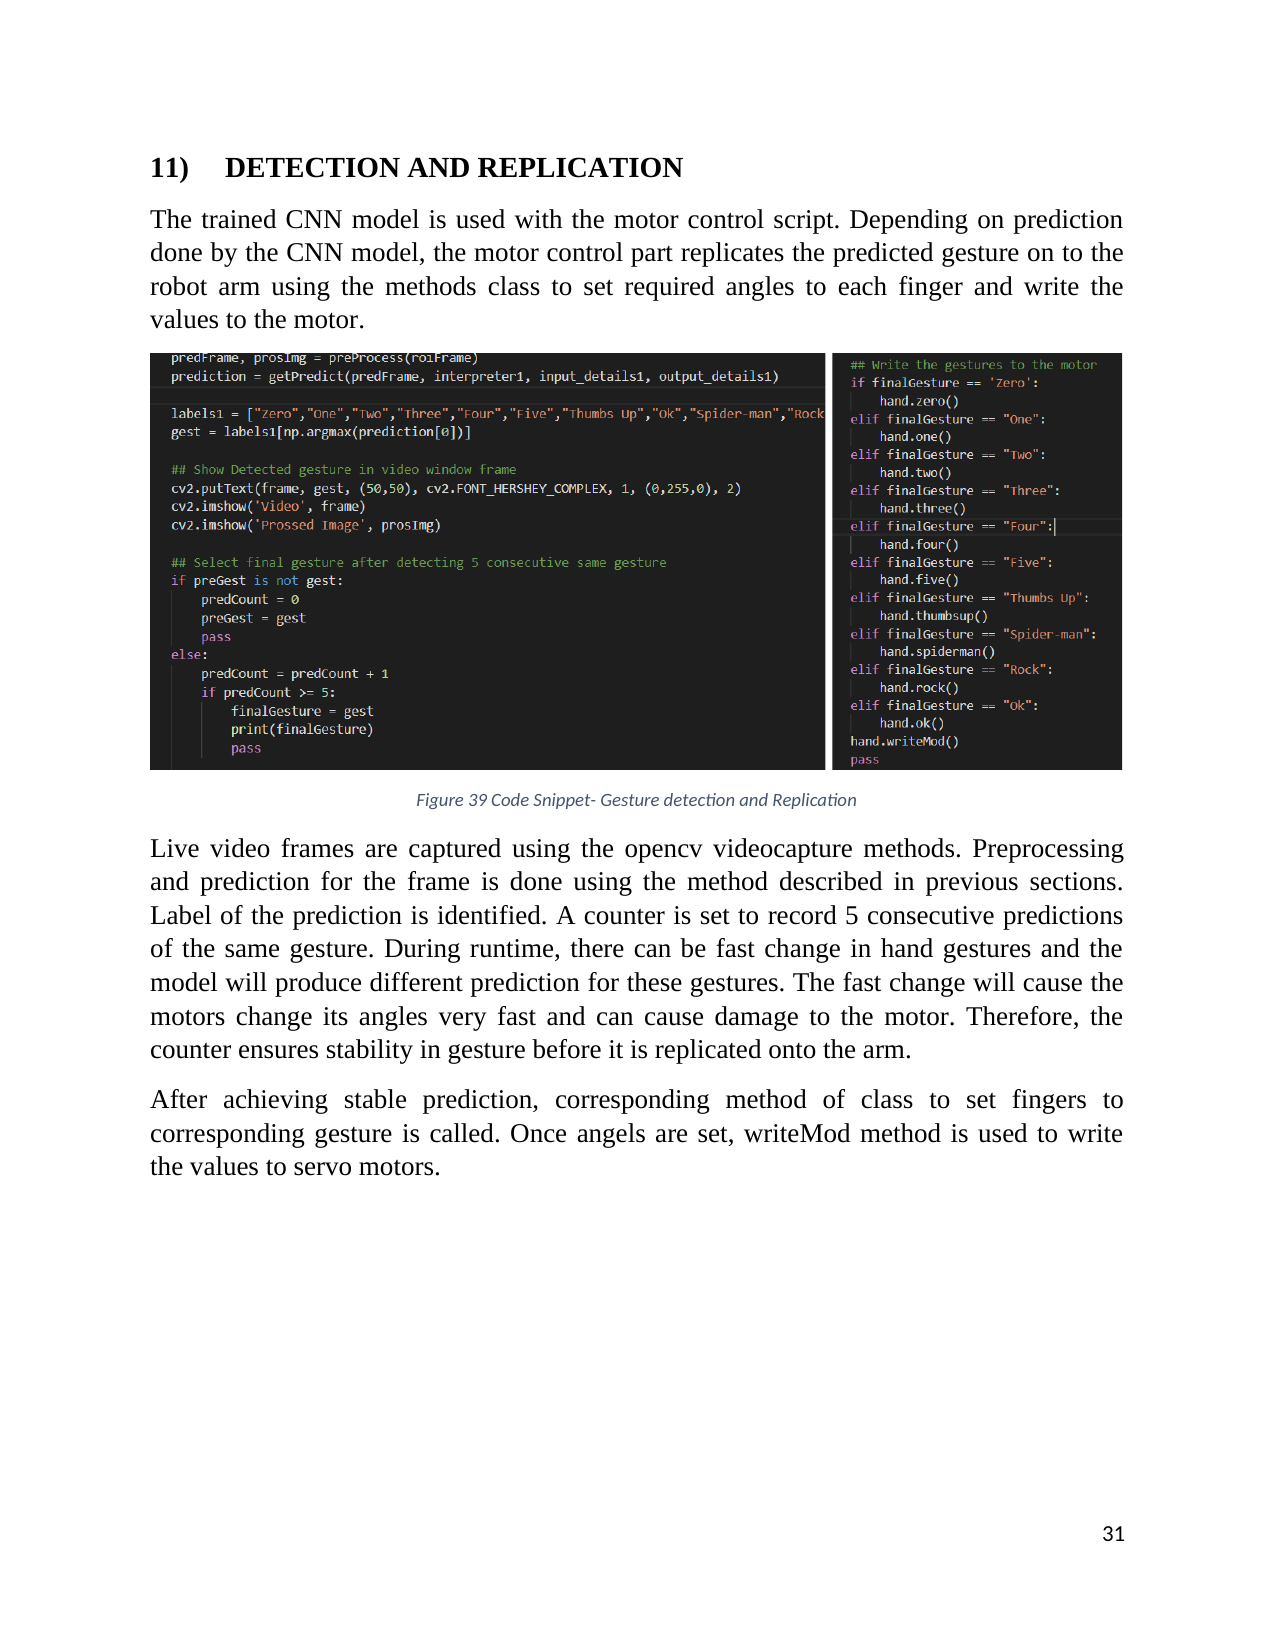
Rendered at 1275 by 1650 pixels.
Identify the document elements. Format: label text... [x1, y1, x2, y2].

text The trained CNN model is used with the motor control script. Depending on prediction done by the CNN model, the motor control part replicates the predicted gesture on to the robot arm using the methods class to set required angles to each finger and write the values to the motor. [150, 203, 1125, 334]
text Live video frames are captured using the opencv videocapture methods. Preprocessing and prediction for the frame is done using the method described in previous sections. Label of the prediction is identified. A counter is set to record 5 consecutive predictions of the same gesture. During runtime, there can be fast change in hand gestures and the model will produce different prediction for these gestures. The fast change will cause the motors change its angles very fast and can cause damage to the motor. Therefore, the counter ensures stability in gesture before it is replicated onto the arm. [150, 832, 1125, 1064]
picture [150, 353, 826, 770]
text After achieving stable prediction, corresponding method of class to set fingers to corresponding gesture is called. Once angels are set, writeMod method is used to write the values to servo motors. [150, 1083, 1125, 1182]
picture [832, 353, 1123, 770]
text Figure 39 Code Snippet- Gesture detection and Replication [150, 788, 1125, 811]
text DETECTION AND REPLICATION [150, 150, 1125, 183]
